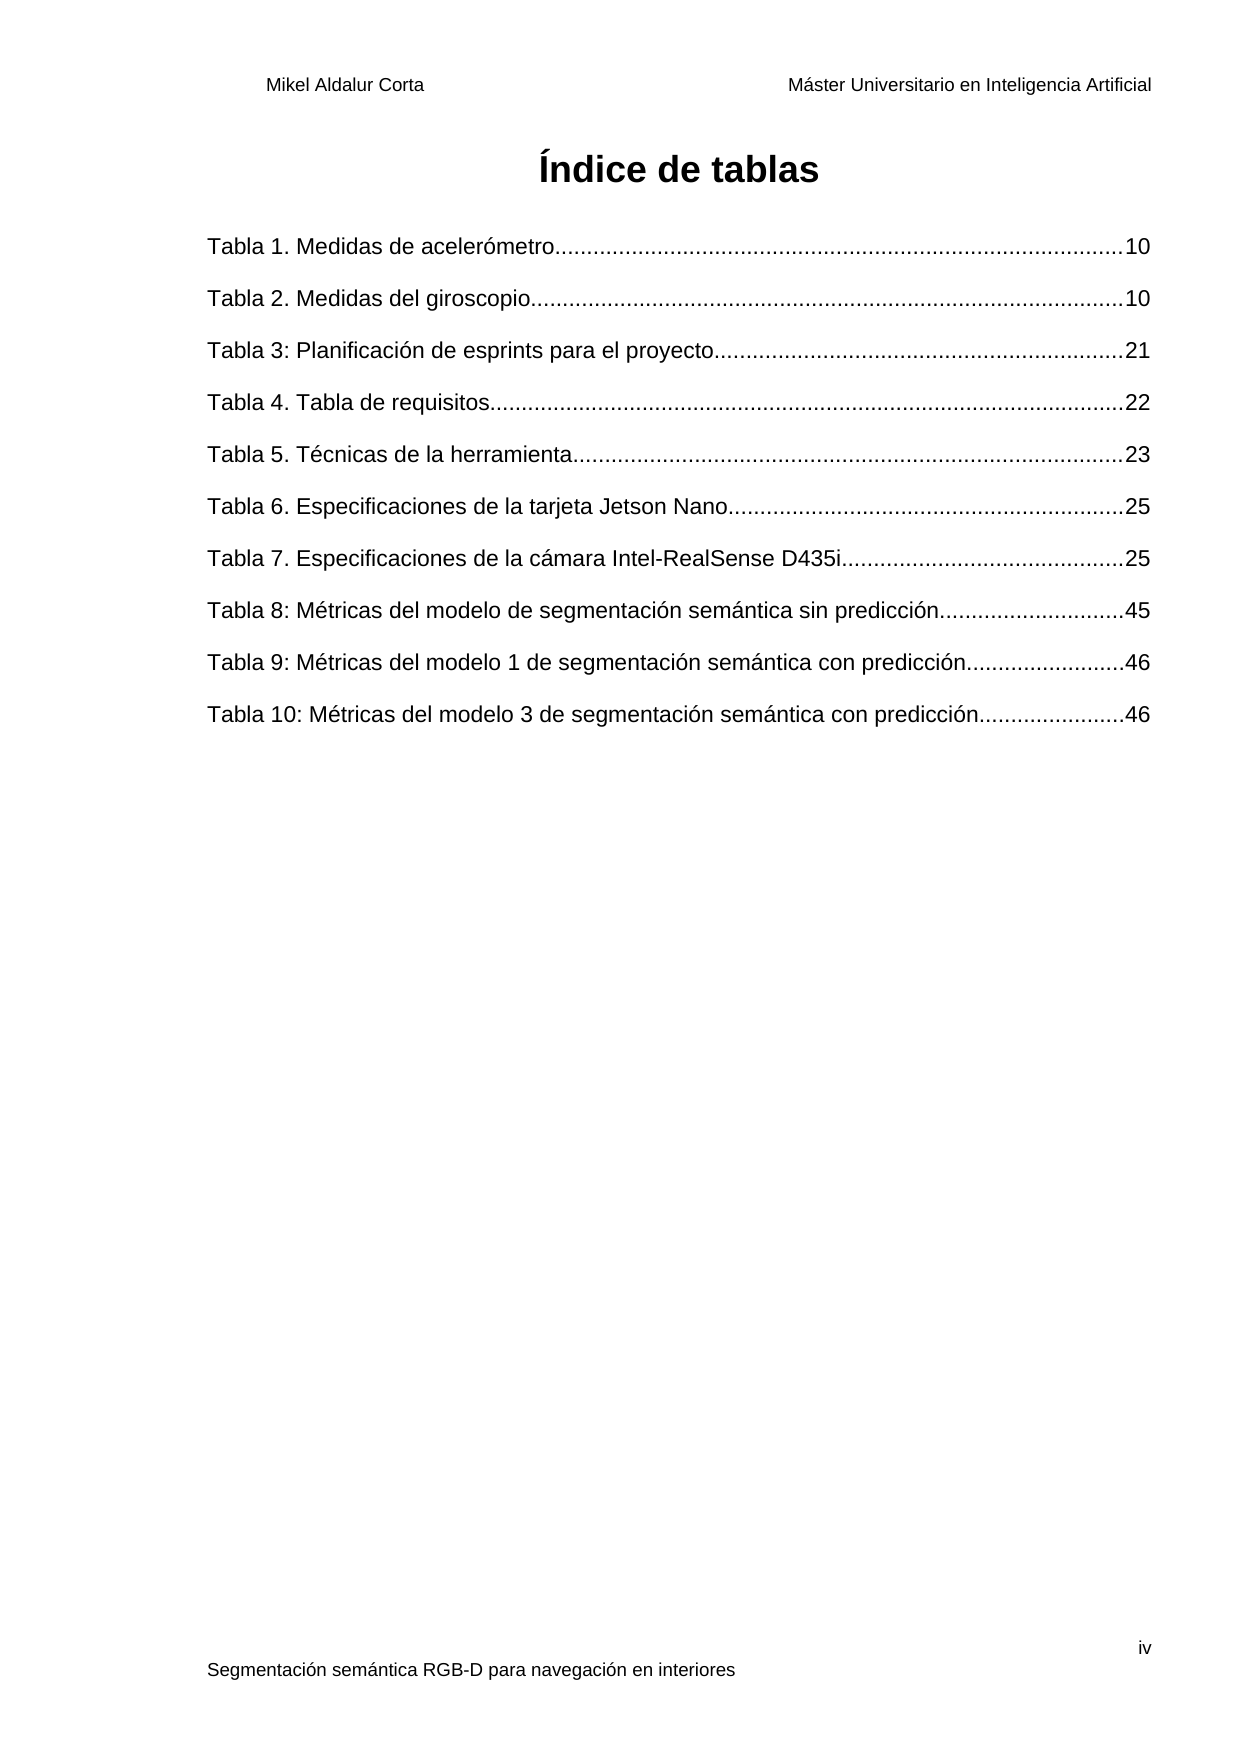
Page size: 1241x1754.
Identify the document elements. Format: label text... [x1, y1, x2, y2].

text Tabla 6. Especificaciones de la tarjeta Jetson Nano 25 [207, 493, 1152, 519]
text Tabla 10: Métricas del modelo 3 de segmentación semántica con predicción. 46 [207, 701, 1152, 727]
text Índice de tablas [207, 148, 1152, 191]
text Tabla 5. Técnicas de la herramienta 23 [207, 441, 1152, 467]
text Tabla 9: Métricas del modelo 1 de segmentación semántica con predicción. 46 [207, 649, 1152, 675]
text Tabla 3: Planificación de esprints para el proyecto 21 [207, 337, 1152, 363]
text Tabla 7. Especificaciones de la cámara Intel-RealSense D435i 25 [207, 545, 1152, 571]
text Tabla 4. Tabla de requisitos 22 [207, 389, 1152, 416]
text Tabla 1. Medidas de acelerómetro 10 [207, 233, 1152, 259]
text Tabla 2. Medidas del giroscopio 10 [207, 285, 1152, 312]
text Tabla 8: Métricas del modelo de segmentación semántica sin predicción. 45 [207, 597, 1152, 623]
